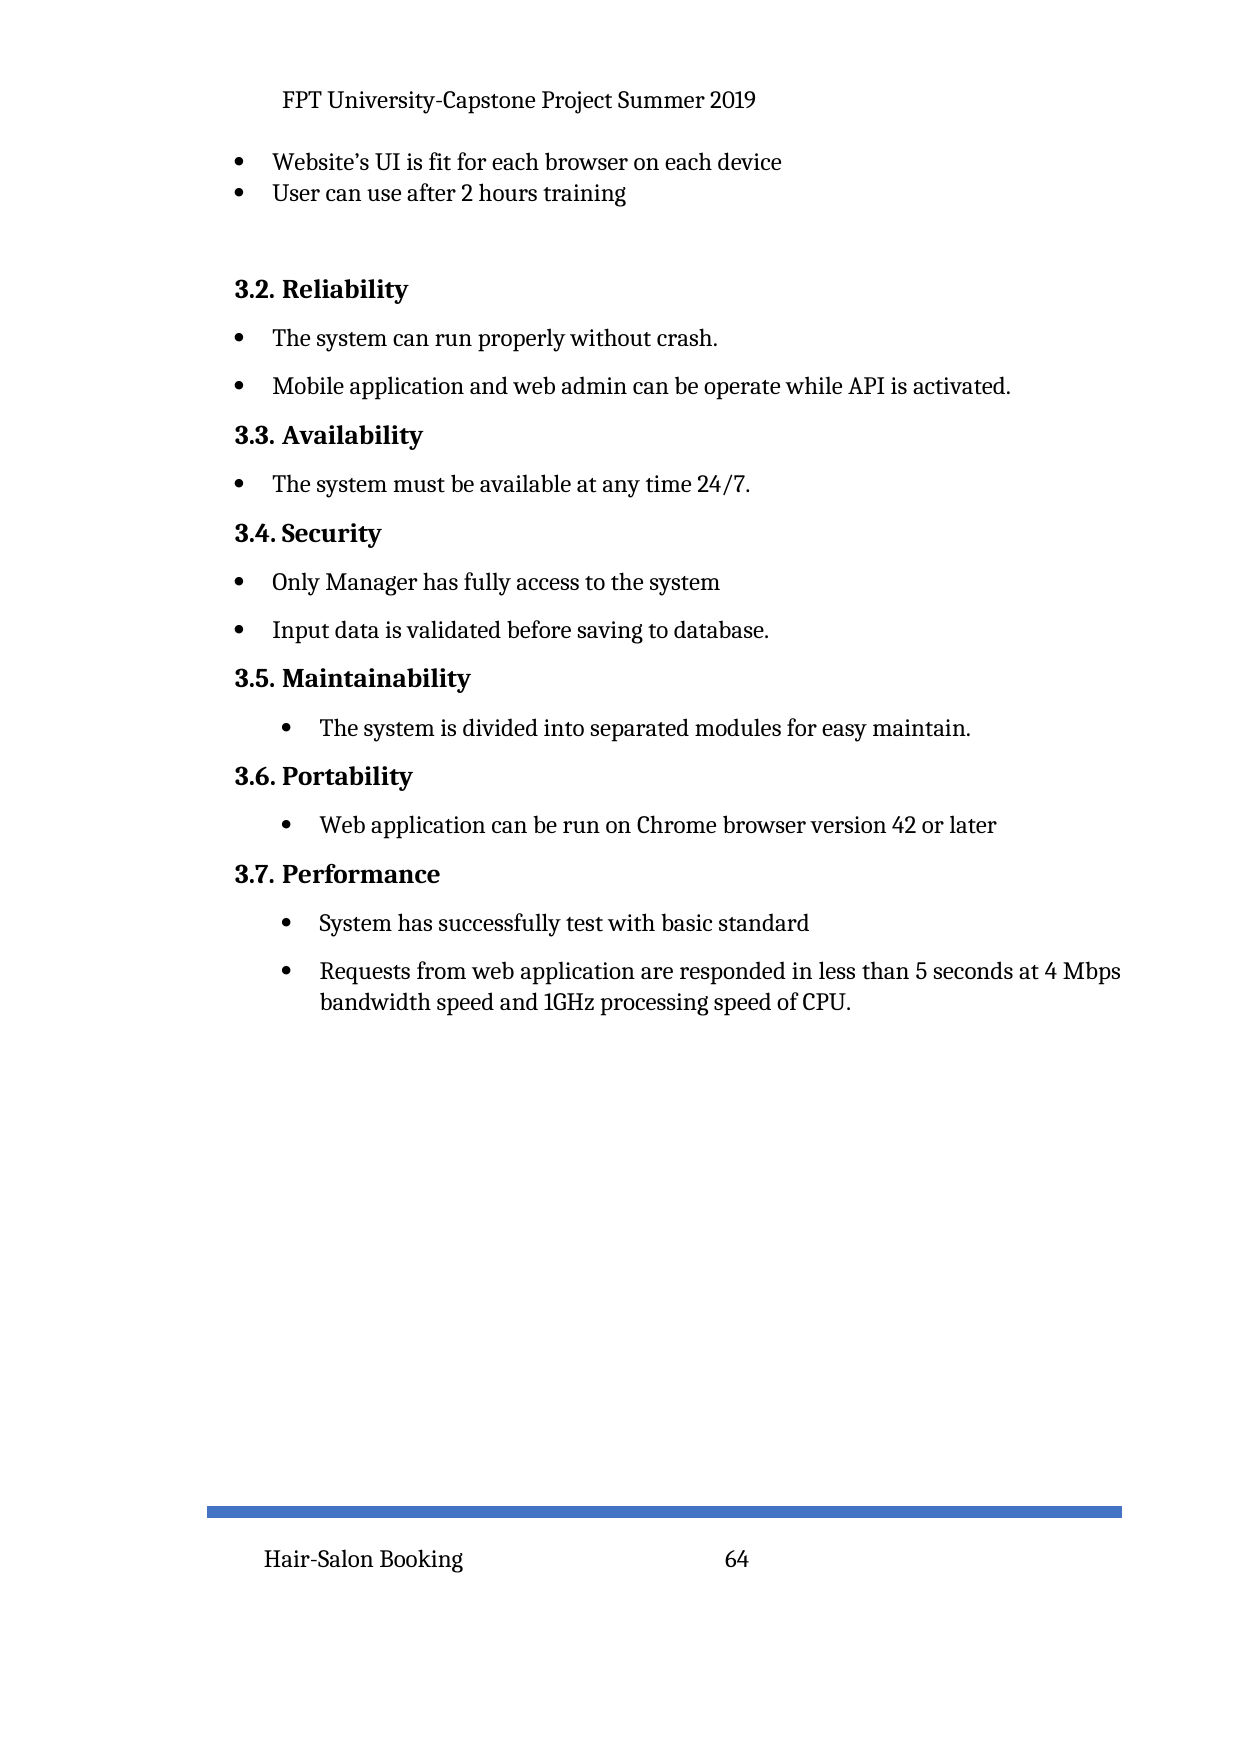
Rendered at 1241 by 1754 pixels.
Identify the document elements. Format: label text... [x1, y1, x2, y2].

list Mobile application and web admin can be operate while API is activated. [234, 372, 1122, 401]
list Requests from web application are responded in less than 5 seconds at 4 Mbps bandwidth speed and 1GHz processing speed of CPU. [282, 957, 1122, 1016]
list The system must be available at any time 24/7. [234, 470, 1122, 499]
list Only Manager has fully access to the system [234, 568, 1122, 597]
subtitle Reliability [205, 274, 1122, 305]
list User can use after 2 hours training [234, 179, 1122, 207]
list Web application can be run on Chrome browser version 42 or later [282, 811, 1122, 840]
list Input data is validated before saving to database. [234, 616, 1122, 644]
list The system can run properly without crash. [234, 324, 1122, 353]
list The system is divided into separated modules for easy maintain. [282, 713, 1122, 742]
subtitle Security [205, 518, 1122, 549]
subtitle Maintainability [205, 663, 1122, 694]
list Website’s UI is fit for each browser on each device [234, 148, 1122, 176]
subtitle Performance [205, 859, 1122, 890]
list System has successfully test with basic standard [282, 909, 1122, 938]
subtitle Availability [205, 420, 1122, 451]
subtitle Portability [205, 761, 1122, 792]
